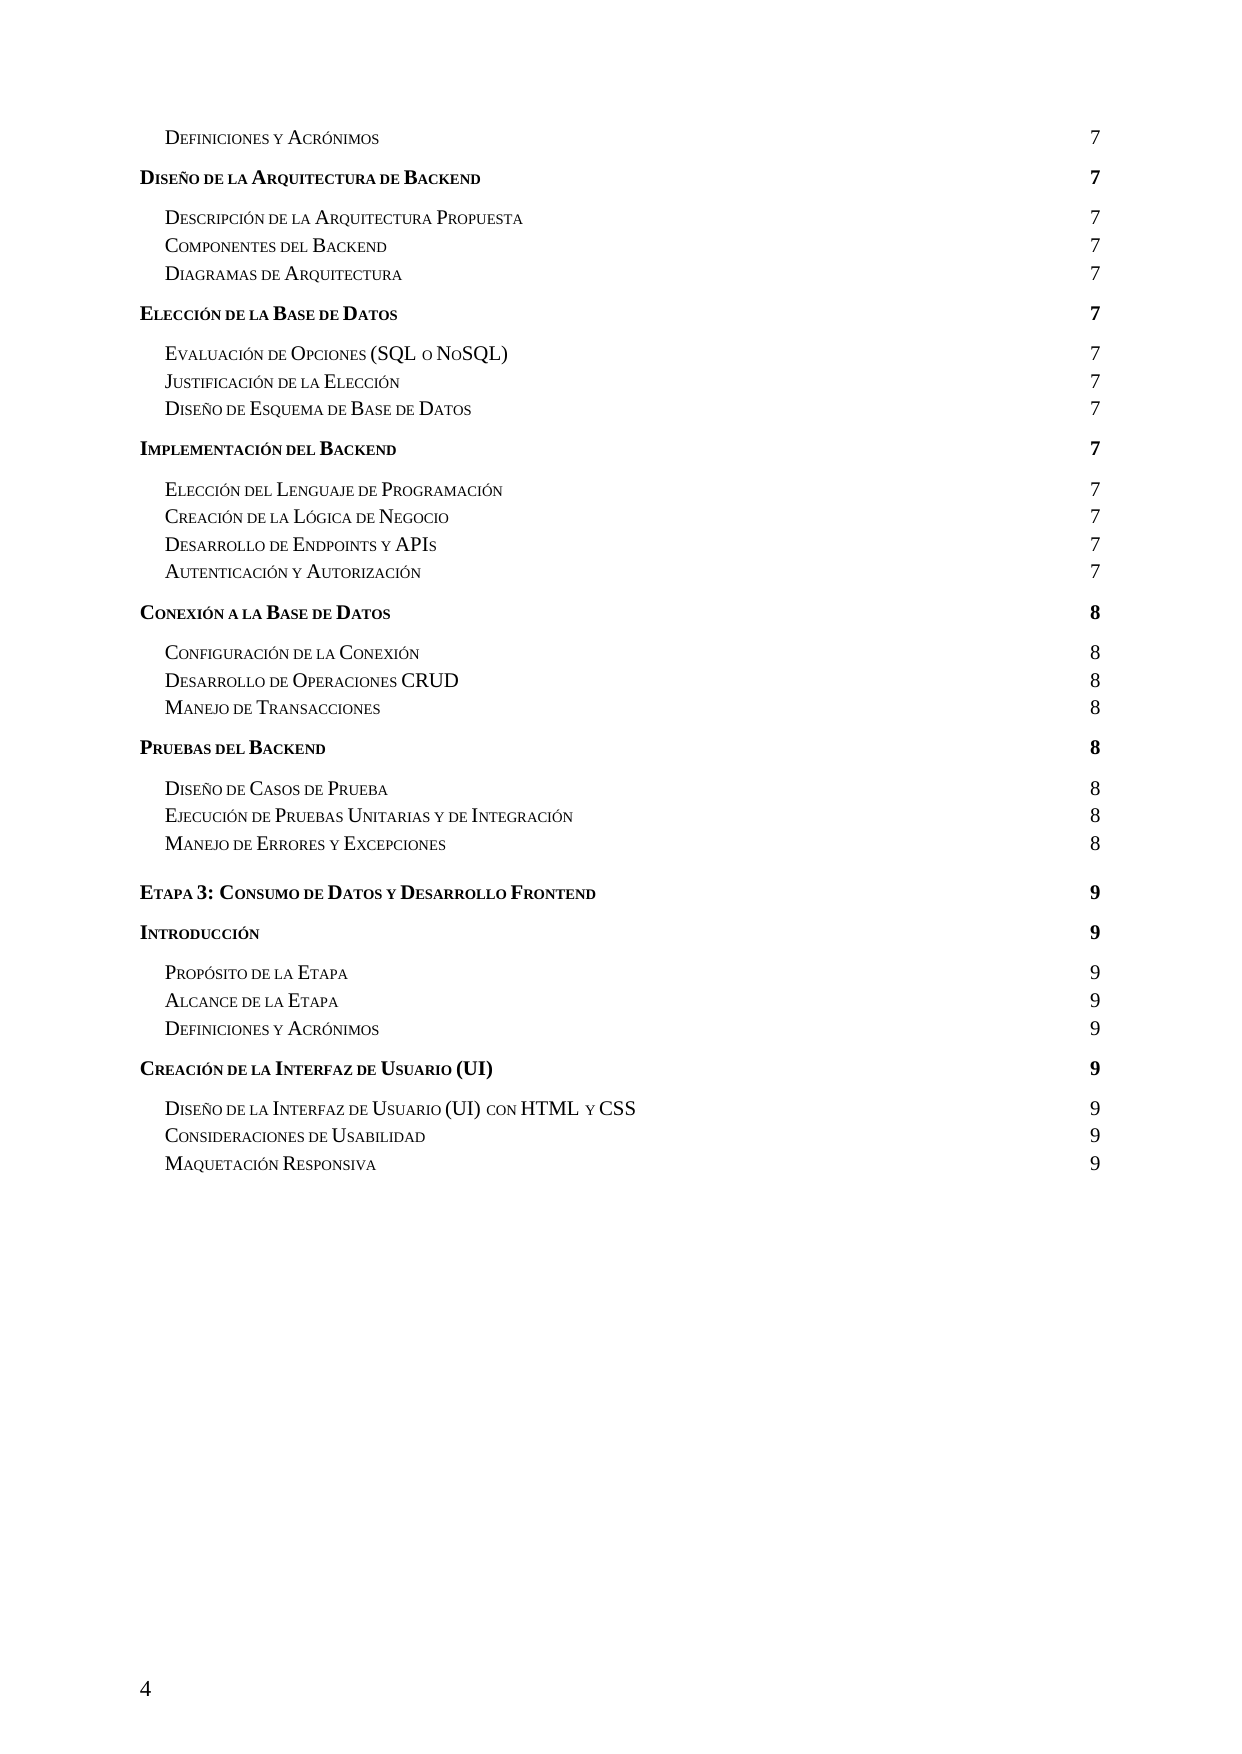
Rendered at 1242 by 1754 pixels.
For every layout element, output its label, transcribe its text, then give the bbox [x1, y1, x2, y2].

text CONEXIÓN A LA BASE DE DATOS 8 [139, 600, 1242, 624]
text DEFINICIONES Y ACRÓNIMOS 7 [164, 125, 1242, 149]
text EJECUCIÓN DE PRUEBAS UNITARIAS Y DE INTEGRACIÓN 8 [164, 803, 1242, 827]
text DISEÑO DE ESQUEMA DE BASE DE DATOS 7 [164, 396, 1242, 420]
text ETAPA 3: CONSUMO DE DATOS Y DESARROLLO FRONTEND 9 [139, 880, 1242, 904]
text PROPÓSITO DE LA ETAPA 9 [164, 960, 1242, 984]
text ELECCIÓN DE LA BASE DE DATOS 7 [139, 301, 1242, 325]
text DESARROLLO DE OPERACIONES CRUD 8 [164, 667, 1242, 692]
text CREACIÓN DE LA LÓGICA DE NEGOCIO 7 [164, 504, 1242, 528]
text DESCRIPCIÓN DE LA ARQUITECTURA PROPUESTA 7 [164, 205, 1242, 229]
text COMPONENTES DEL BACKEND 7 [164, 233, 1242, 257]
text JUSTIFICACIÓN DE LA ELECCIÓN 7 [164, 368, 1242, 393]
text MAQUETACIÓN RESPONSIVA 9 [164, 1151, 1242, 1175]
text DIAGRAMAS DE ARQUITECTURA 7 [164, 261, 1242, 285]
text ALCANCE DE LA ETAPA 9 [164, 988, 1242, 1012]
text DESARROLLO DE ENDPOINTS Y APIS 7 [164, 532, 1242, 556]
text CONSIDERACIONES DE USABILIDAD 9 [164, 1123, 1242, 1147]
text DISEÑO DE CASOS DE PRUEBA 8 [164, 775, 1242, 799]
text MANEJO DE ERRORES Y EXCEPCIONES 8 [164, 831, 1242, 855]
text PRUEBAS DEL BACKEND 8 [139, 735, 1242, 759]
text AUTENTICACIÓN Y AUTORIZACIÓN 7 [164, 559, 1242, 583]
text MANEJO DE TRANSACCIONES 8 [164, 695, 1242, 719]
text CREACIÓN DE LA INTERFAZ DE USUARIO (UI) 9 [139, 1056, 1242, 1079]
text EVALUACIÓN DE OPCIONES (SQL O NOSQL) 7 [164, 341, 1242, 365]
text DEFINICIONES Y ACRÓNIMOS 9 [164, 1015, 1242, 1039]
text CONFIGURACIÓN DE LA CONEXIÓN 8 [164, 640, 1242, 664]
text ELECCIÓN DEL LENGUAJE DE PROGRAMACIÓN 7 [164, 477, 1242, 501]
text DISEÑO DE LA INTERFAZ DE USUARIO (UI) CON HTML Y CSS 9 [164, 1096, 1242, 1120]
text IMPLEMENTACIÓN DEL BACKEND 7 [139, 436, 1242, 460]
text INTRODUCCIÓN 9 [139, 920, 1242, 944]
text DISEÑO DE LA ARQUITECTURA DE BACKEND 7 [139, 165, 1242, 189]
